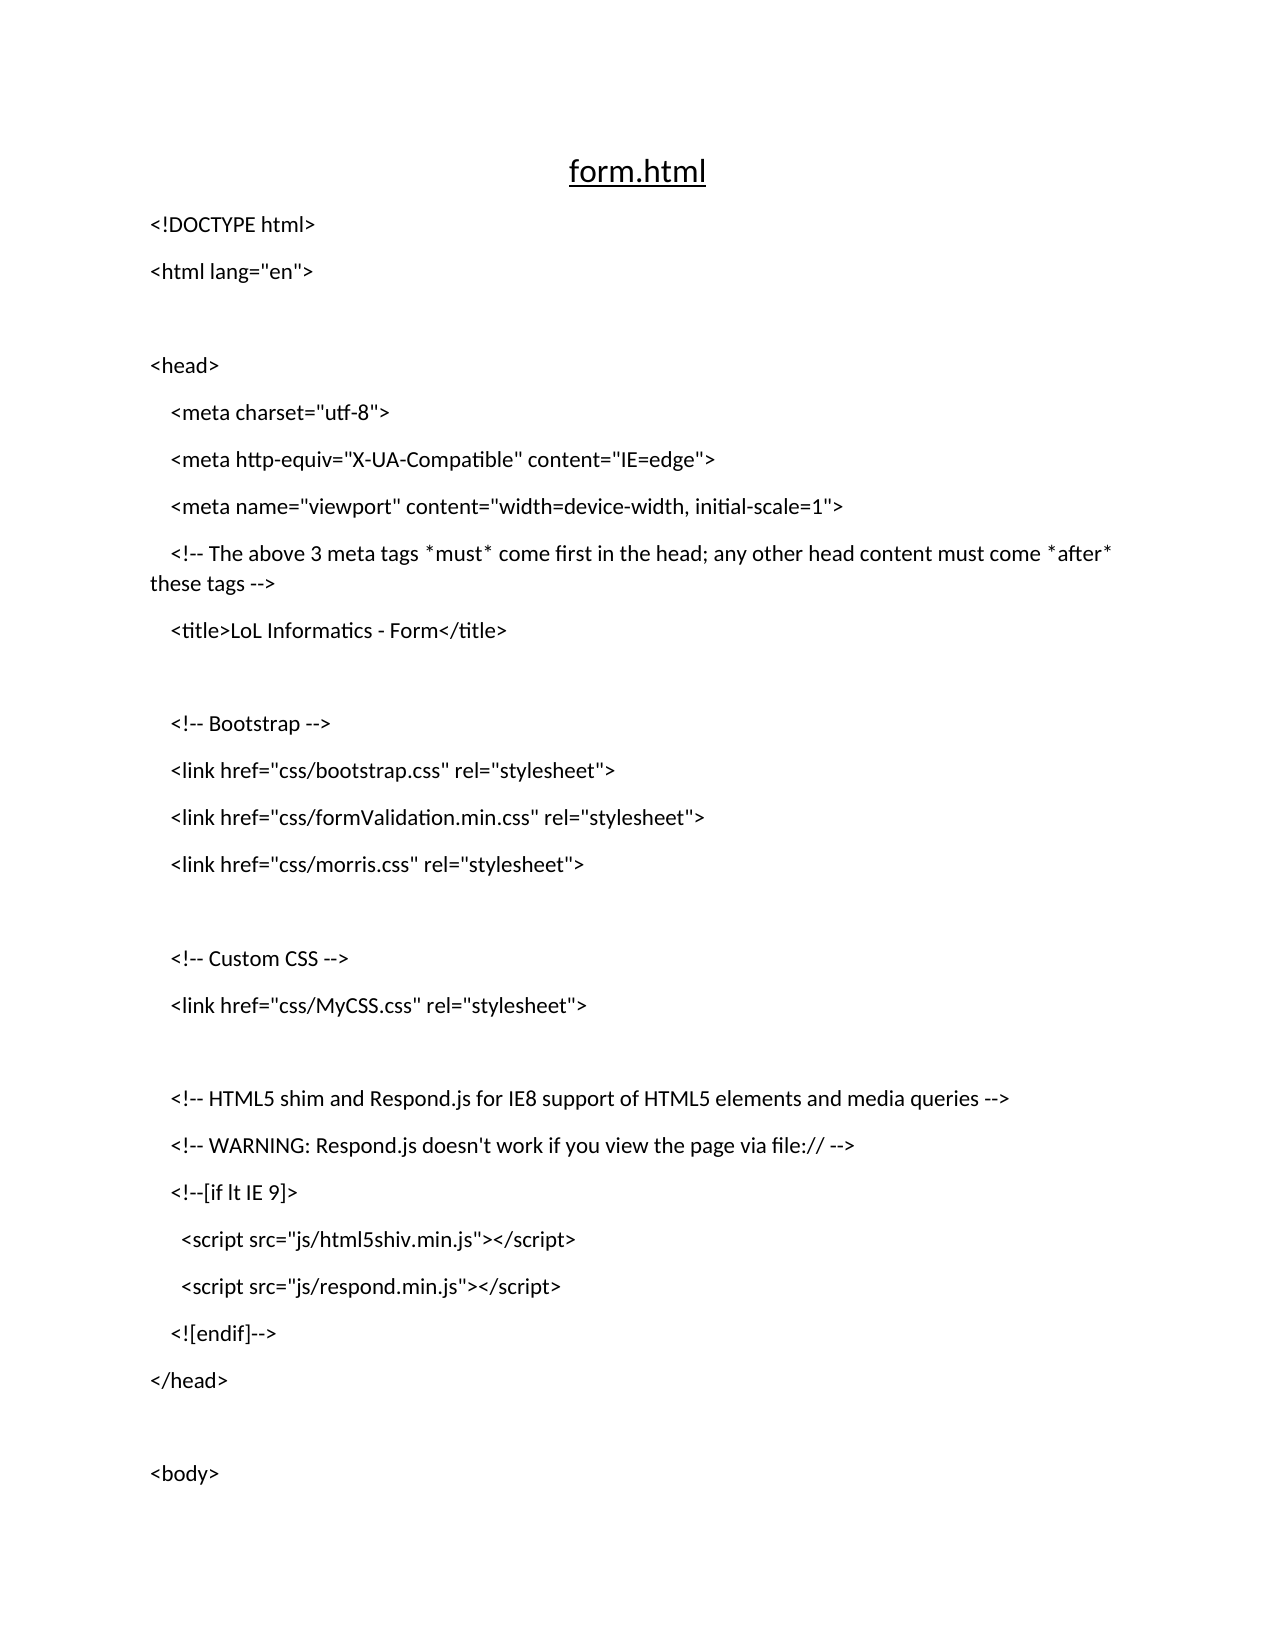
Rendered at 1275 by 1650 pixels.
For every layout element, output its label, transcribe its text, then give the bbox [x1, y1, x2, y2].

text <head> [150, 351, 1125, 379]
text <script src="js/respond.min.js"></script> [150, 1272, 1125, 1300]
text </head> [150, 1366, 1125, 1394]
text <!-- WARNING: Respond.js doesn't work if you view the page via file:// --> [150, 1131, 1125, 1159]
text <!-- Bootstrap --> [150, 709, 1125, 738]
text <meta http-equiv="X-UA-Compatible" content="IE=edge"> [150, 445, 1125, 473]
text <link href="css/morris.css" rel="stylesheet"> [150, 850, 1125, 878]
text <![endif]--> [150, 1319, 1125, 1347]
text <html lang="en"> [150, 257, 1125, 286]
text <link href="css/bootstrap.css" rel="stylesheet"> [150, 756, 1125, 784]
text <link href="css/MyCSS.css" rel="stylesheet"> [150, 991, 1125, 1019]
text <link href="css/formValidation.min.css" rel="stylesheet"> [150, 803, 1125, 831]
text form.html [150, 150, 1125, 191]
text <!DOCTYPE html> [150, 211, 1125, 239]
text <!-- Custom CSS --> [150, 944, 1125, 972]
text <title>LoL Informatics - Form</title> [150, 616, 1125, 644]
text <meta name="viewport" content="width=device-width, initial-scale=1"> [150, 492, 1125, 520]
text <script src="js/html5shiv.min.js"></script> [150, 1225, 1125, 1253]
text <meta charset="utf-8"> [150, 398, 1125, 426]
text <!-- The above 3 meta tags *must* come first in the head; any other head content must come *after* these tags --> [150, 539, 1125, 597]
text <!-- HTML5 shim and Respond.js for IE8 support of HTML5 elements and media queries --> [150, 1084, 1125, 1113]
text <!--[if lt IE 9]> [150, 1178, 1125, 1206]
text <body> [150, 1459, 1125, 1488]
